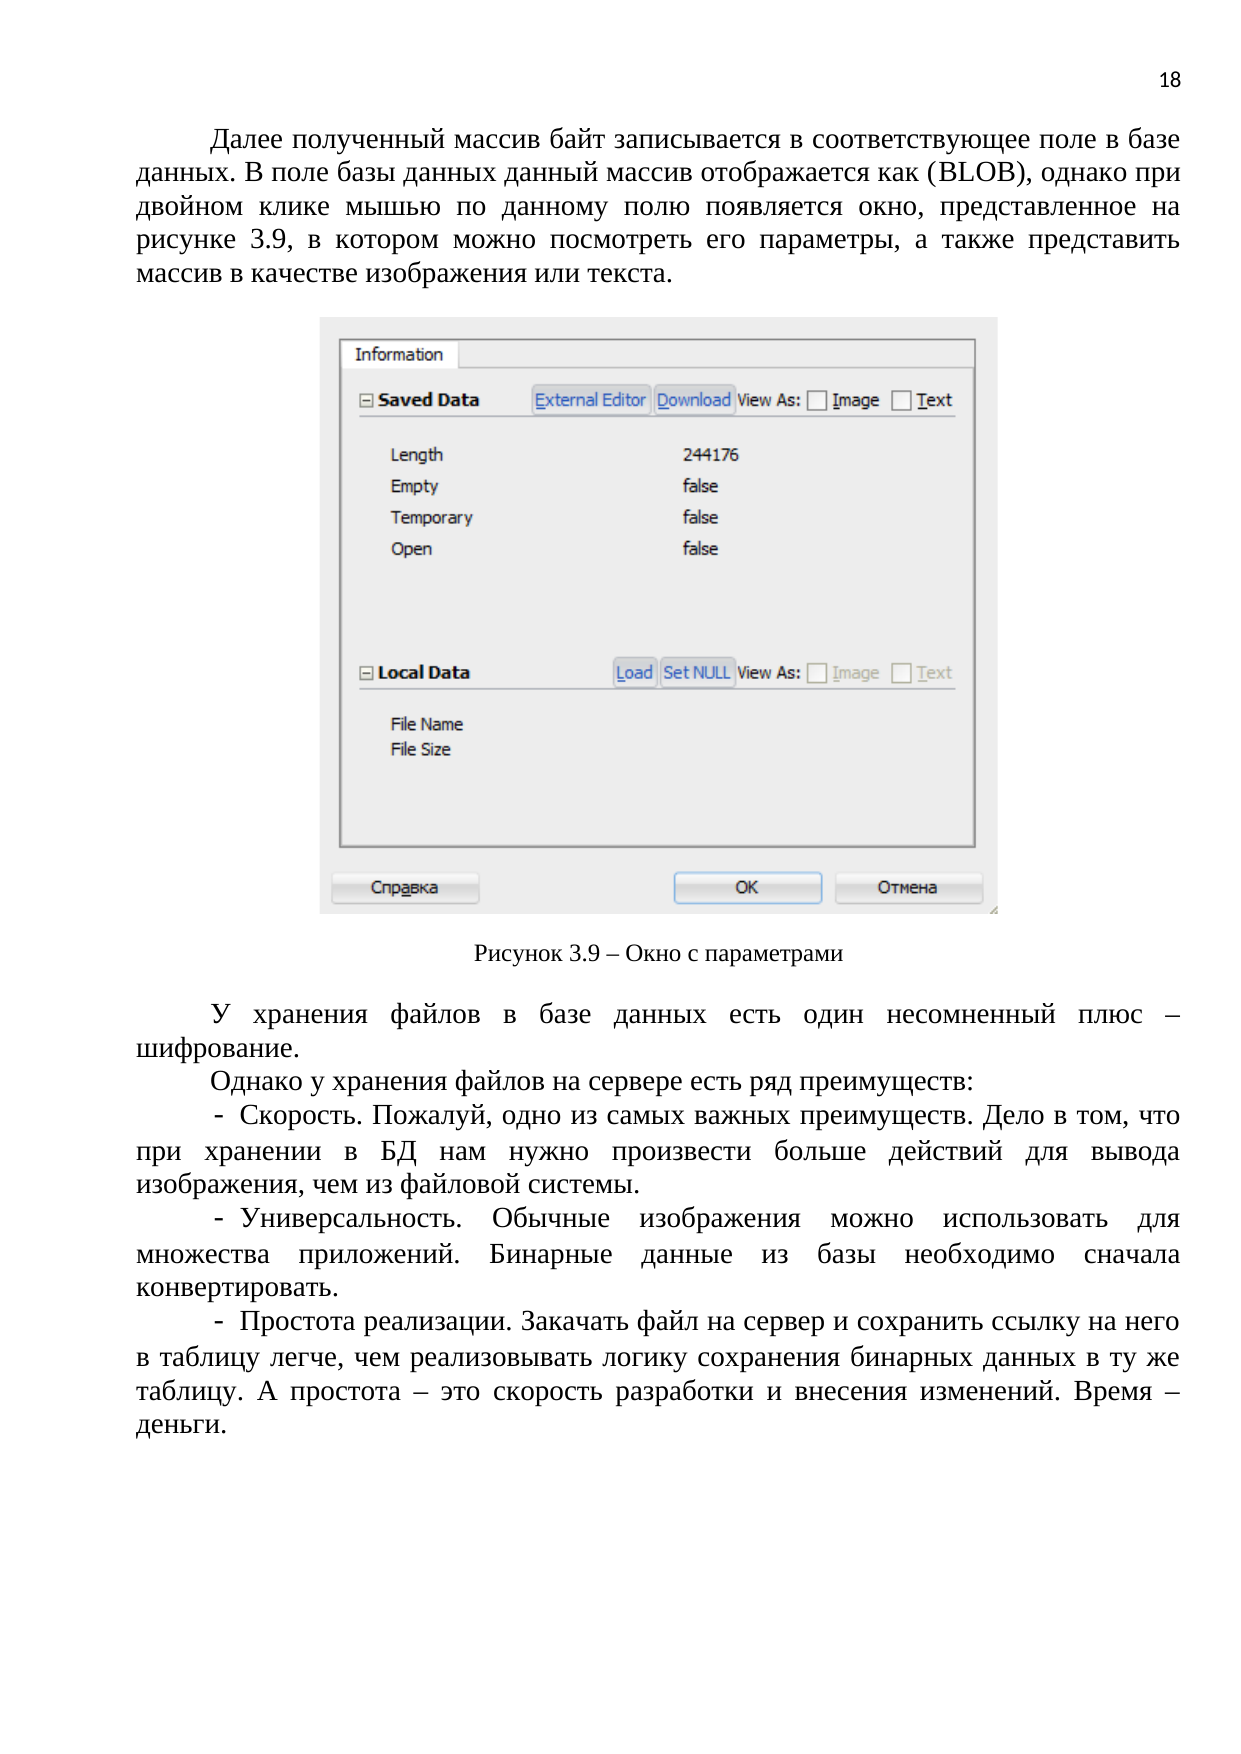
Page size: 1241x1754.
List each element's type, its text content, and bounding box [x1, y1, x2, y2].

text Скорость. Пожалуй, одно из самых важных преимуществ. Дело в том, что при хранении в БД нам нужно произвести больше действий для вывода изображения, чем из файловой системы. [136, 1097, 1181, 1200]
text Однако у хранения файлов на сервере есть ряд преимуществ: [136, 1063, 1181, 1097]
text Далее полученный массив байт записывается в соответствующее поле в базе данных. В поле базы данных данный массив отображается как (BLOB), однако при двойном клике мышью по данному полю появляется окно, представленное на рисунке 3.9, в котором можно посмотреть его параметры, а также представить массив в качестве изображения или текста. [136, 121, 1181, 289]
text Простота реализации. Закачать файл на сервер и сохранить ссылку на него в таблицу легче, чем реализовывать логику сохранения бинарных данных в ту же таблицу. А простота – это скорость разработки и внесения изменений. Время – деньги. [136, 1303, 1181, 1440]
picture [319, 317, 998, 914]
text Универсальность. Обычные изображения можно использовать для множества приложений. Бинарные данные из базы необходимо сначала конвертировать. [136, 1200, 1181, 1303]
text Рисунок 3.9 – Окно с параметрами [136, 938, 1181, 967]
text У хранения файлов в базе данных есть один несомненный плюс – шифрование. [136, 996, 1181, 1063]
